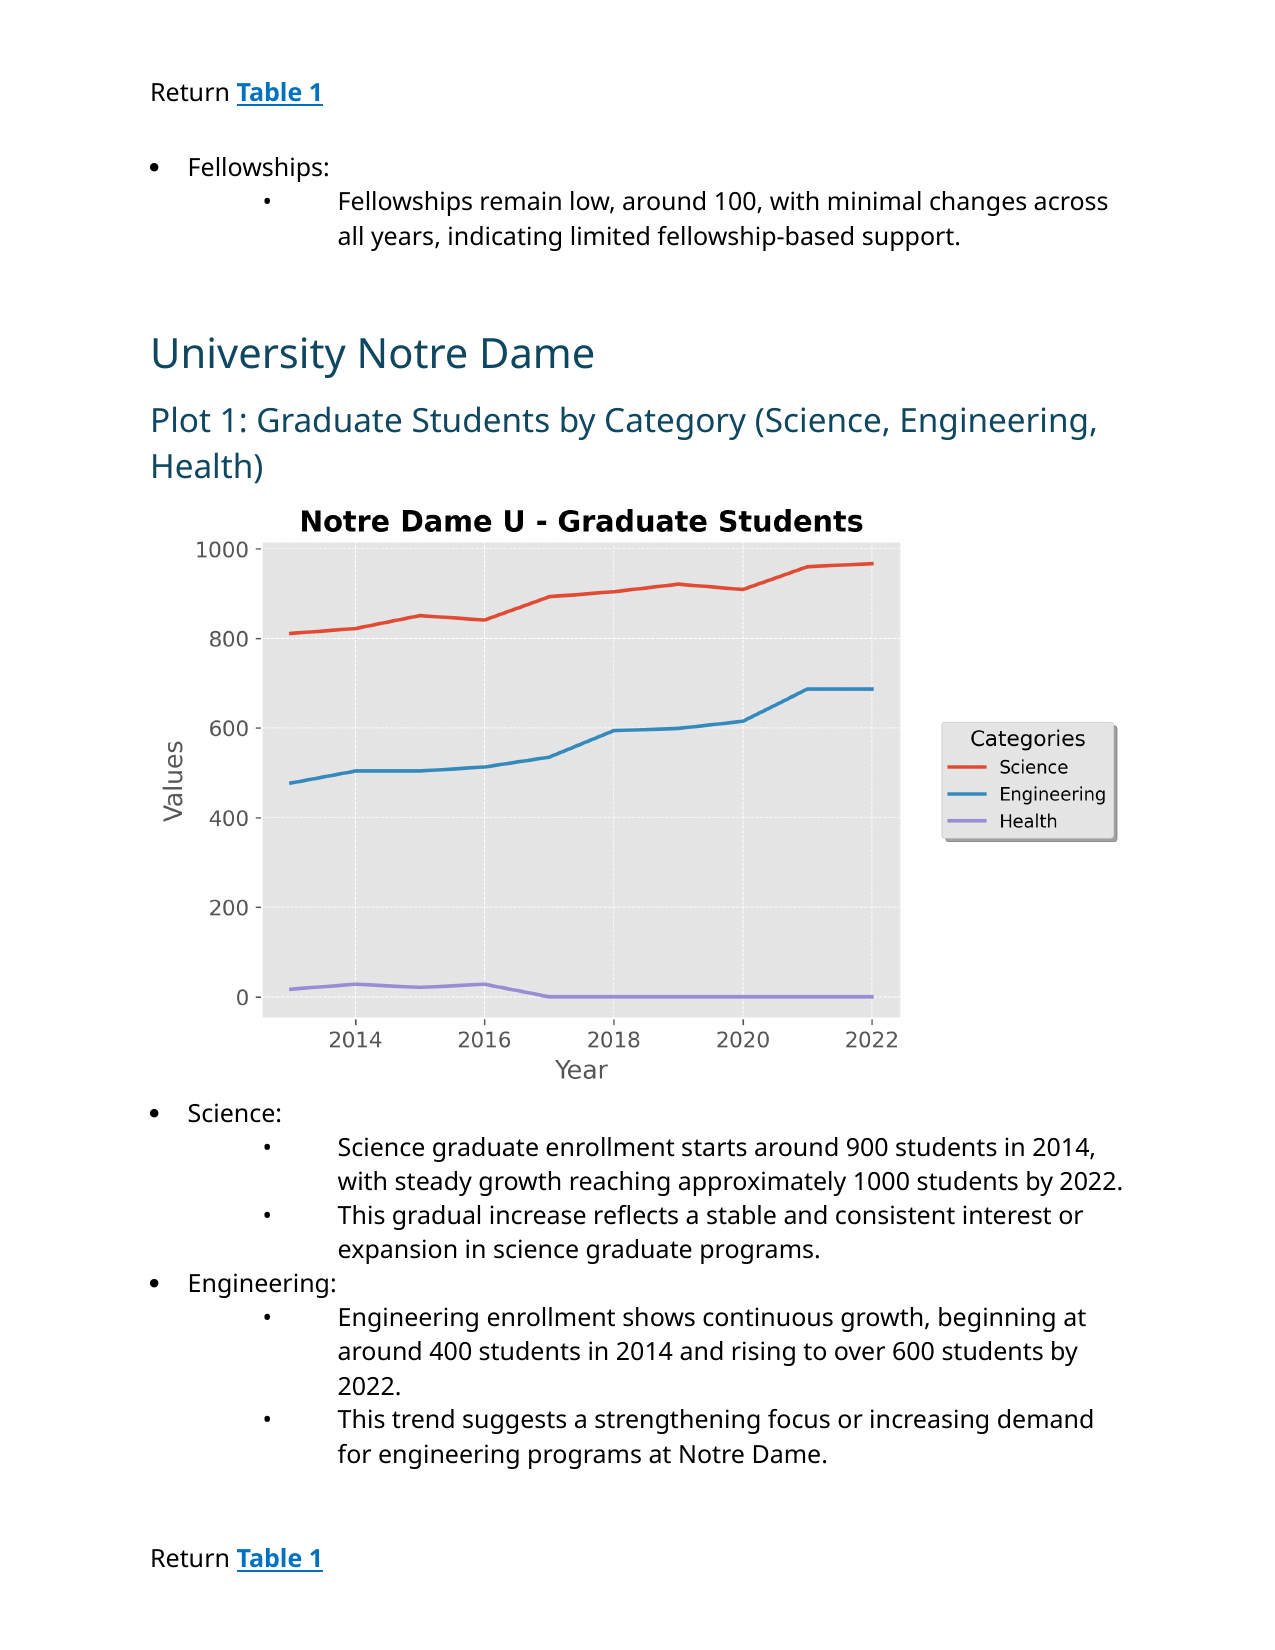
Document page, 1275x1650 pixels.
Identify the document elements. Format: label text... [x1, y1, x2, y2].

list Fellowships: [150, 150, 1125, 184]
list Engineering: [150, 1266, 1125, 1300]
picture [150, 496, 1125, 1096]
list Engineering enrollment shows continuous growth, beginning at around 400 students in 2014 and rising to over 600 students by 2022. [262, 1300, 1125, 1402]
list This gradual increase reflects a stable and consistent interest or expansion in science graduate programs. [262, 1198, 1125, 1266]
subtitle Plot 1: Graduate Students by Category (Science, Engineering, Health) [150, 397, 1125, 488]
list Fellowships remain low, around 100, with minimal changes across all years, indicating limited fellowship-based support. [262, 184, 1125, 252]
subtitle University Notre Dame [150, 324, 1125, 381]
list This trend suggests a strengthening focus or increasing demand for engineering programs at Notre Dame. [262, 1402, 1125, 1470]
list Science graduate enrollment starts around 900 students in 2014, with steady growth reaching approximately 1000 students by 2022. [262, 1130, 1125, 1198]
list Science: [150, 1096, 1125, 1130]
